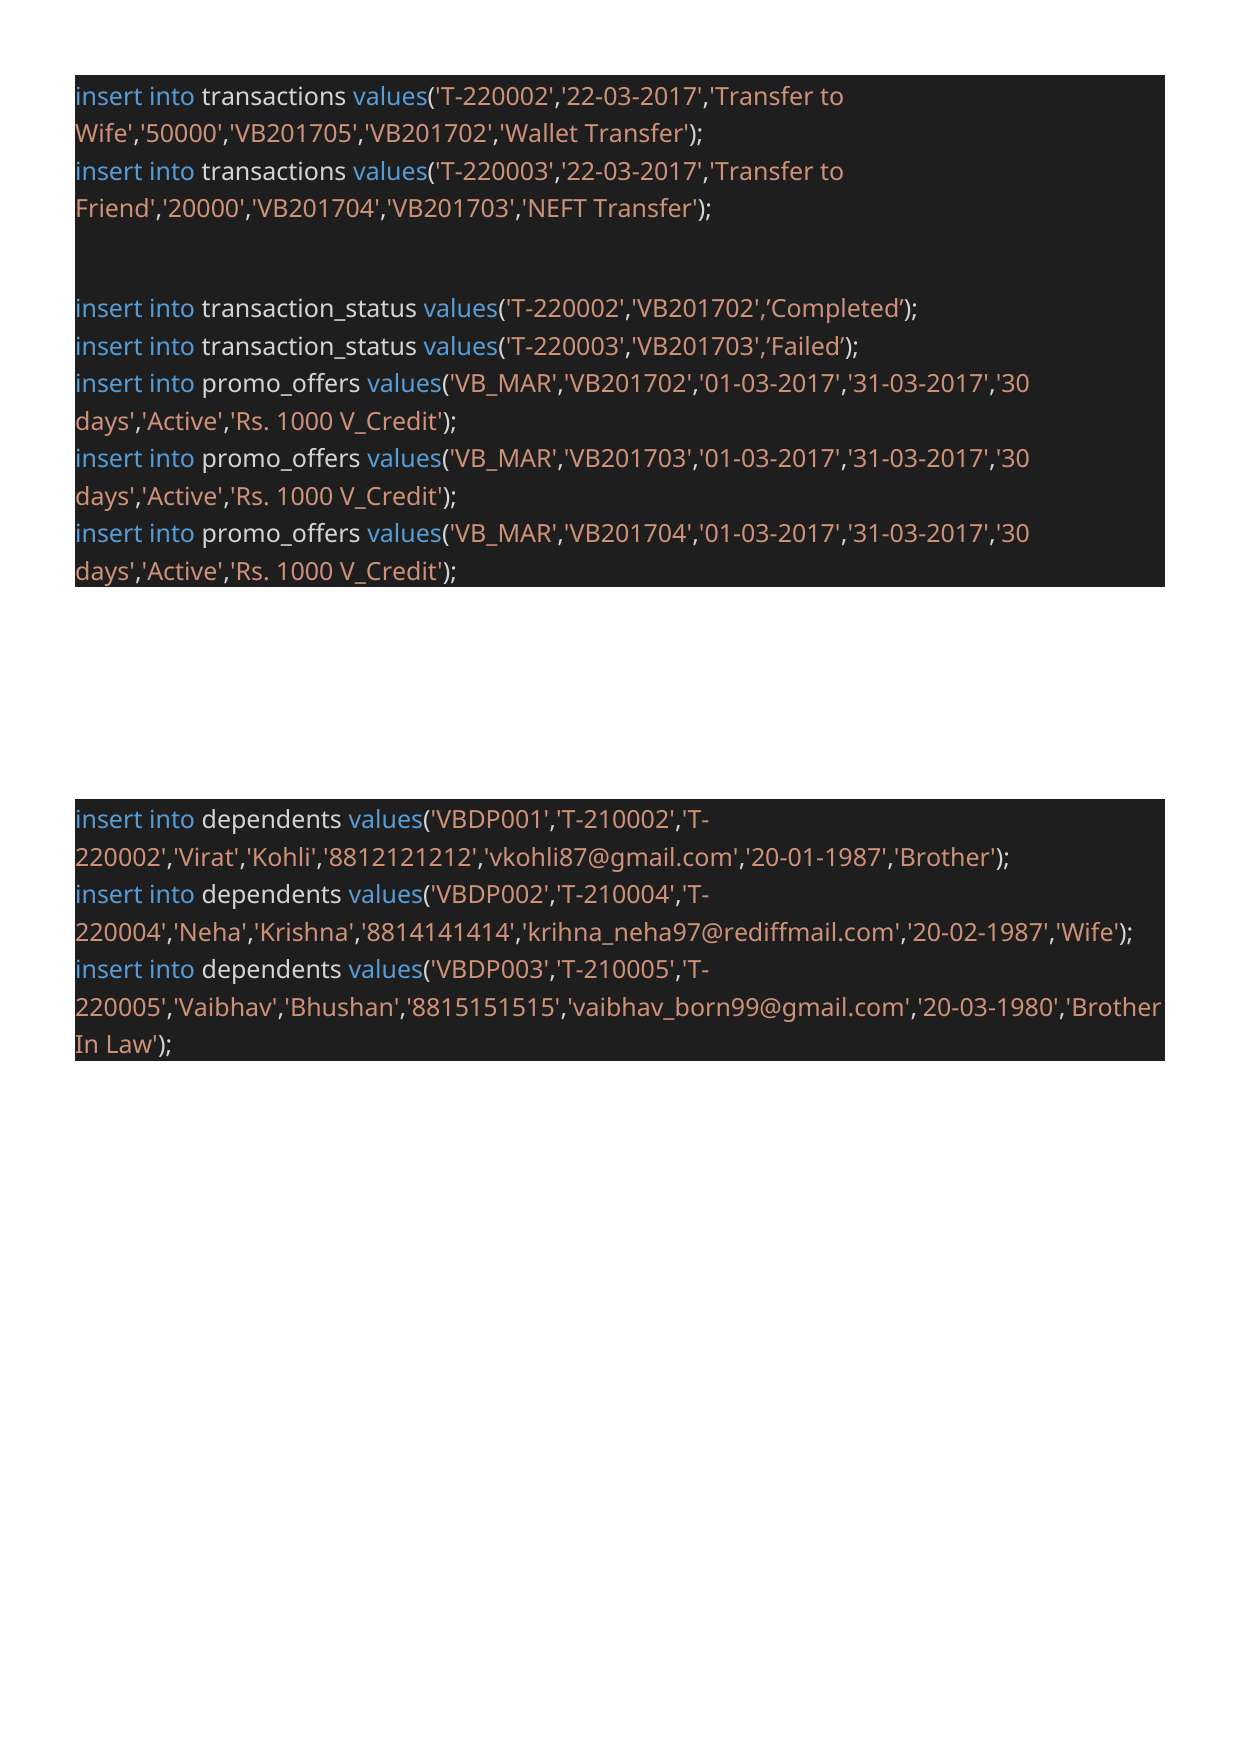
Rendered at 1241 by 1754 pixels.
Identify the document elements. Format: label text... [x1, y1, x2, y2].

text insert into transaction_status values('T-220002','VB201702',’Completed’); [75, 287, 1165, 325]
text insert into dependents values('VBDP001','T-210002','T-220002','Virat','Kohli','8812121212','vkohli87@gmail.com','20-01-1987','Brother'); [75, 799, 1165, 874]
text insert into promo_offers values('VB_MAR','VB201703','01-03-2017','31-03-2017','30 days','Active','Rs. 1000 V_Credit'); [75, 437, 1165, 512]
text insert into promo_offers values('VB_MAR','VB201702','01-03-2017','31-03-2017','30 days','Active','Rs. 1000 V_Credit'); [75, 362, 1165, 437]
text insert into dependents values('VBDP002','T-210004','T-220004','Neha','Krishna','8814141414','krihna_neha97@rediffmail.com','20-02-1987','Wife'); [75, 874, 1165, 949]
text insert into transactions values('T-220003','22-03-2017','Transfer to Friend','20000','VB201704','VB201703','NEFT Transfer'); [75, 150, 1165, 225]
text insert into dependents values('VBDP003','T-210005','T-220005','Vaibhav','Bhushan','8815151515','vaibhav_born99@gmail.com','20-03-1980','Brother In Law'); [75, 949, 1165, 1061]
text insert into transaction_status values('T-220003','VB201703',’Failed’); [75, 325, 1165, 362]
text insert into promo_offers values('VB_MAR','VB201704','01-03-2017','31-03-2017','30 days','Active','Rs. 1000 V_Credit'); [75, 512, 1165, 587]
text insert into transactions values('T-220002','22-03-2017','Transfer to Wife','50000','VB201705','VB201702','Wallet Transfer'); [75, 75, 1165, 150]
